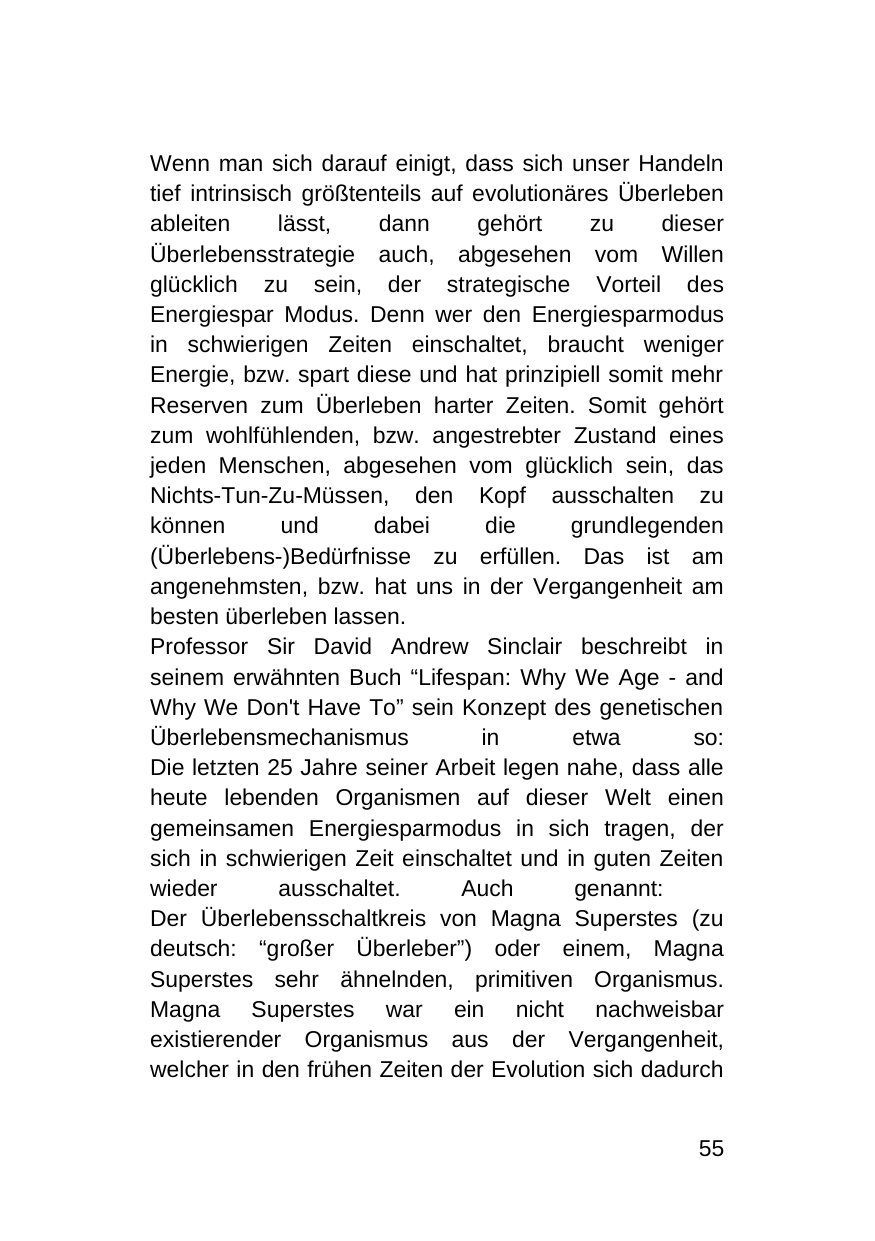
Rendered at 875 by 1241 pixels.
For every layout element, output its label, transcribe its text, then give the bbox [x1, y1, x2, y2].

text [150, 633, 724, 1083]
text Wenn man sich darauf einigt, dass sich unser Handeln tief intrinsisch größtenteils auf evolutionäres Überleben ableiten lässt, dann gehört zu dieser Überlebensstrategie auch, abgesehen vom Willen glücklich zu sein, der strategische Vorteil des Energiespar Modus. Denn wer den Energiesparmodus in schwierigen Zeiten einschaltet, braucht weniger Energie, bzw. spart diese und hat prinzipiell somit mehr Reserven zum Überleben harter Zeiten. Somit gehört zum wohlfühlenden, bzw. angestrebter Zustand eines jeden Menschen, abgesehen vom glücklich sein, das Nichts-Tun-Zu-Müssen, den Kopf ausschalten zu können und dabei die grundlegenden (Überlebens-)Bedürfnisse zu erfüllen. Das ist am angenehmsten, bzw. hat uns in der Vergangenheit am besten überleben lassen. [150, 150, 724, 629]
